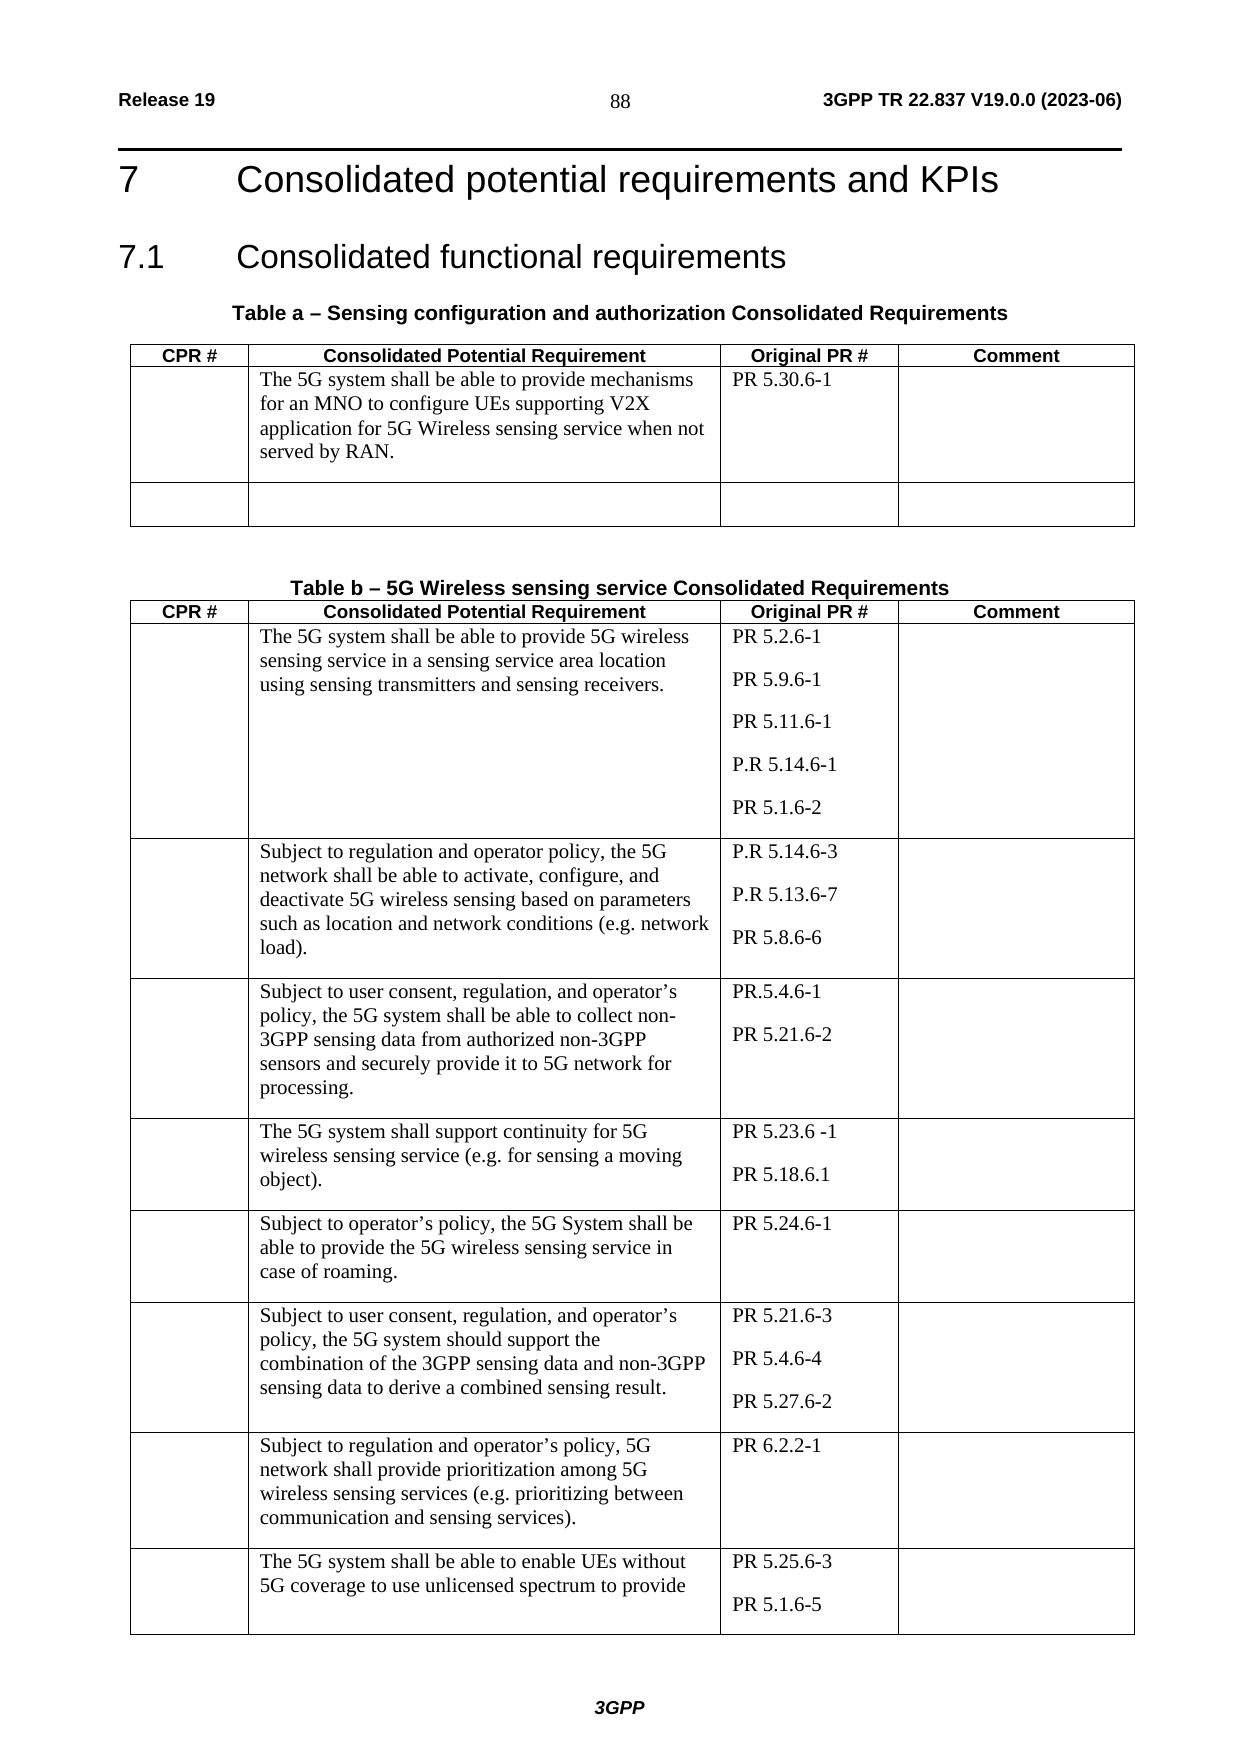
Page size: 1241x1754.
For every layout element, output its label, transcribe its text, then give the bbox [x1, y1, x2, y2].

table_cell [899, 1433, 1134, 1548]
table_cell PR 5.2.6-1 PR 5.9.6-1 PR 5.11.6-1 P.R 5.14.6-1 PR 5.1.6-2 [721, 624, 898, 838]
table_cell [131, 1303, 248, 1432]
subtitle 7 Consolidated potential requirements and KPIs [118, 151, 1122, 200]
table_cell [899, 1119, 1134, 1210]
table_cell [899, 1549, 1134, 1634]
table_cell [131, 979, 248, 1118]
table_cell [721, 483, 898, 526]
table_cell Subject to regulation and operator’s policy, 5G network shall provide prioritization among 5G wireless sensing services (e.g. prioritizing between communication and sensing services). [249, 1433, 720, 1548]
table_header CPR # [131, 345, 248, 366]
table_header Original PR # [721, 601, 898, 623]
table_cell [131, 1433, 248, 1548]
table_cell [131, 839, 248, 978]
table_cell [131, 367, 248, 482]
table_cell [899, 367, 1134, 482]
table_cell [249, 483, 720, 526]
table_cell [131, 624, 248, 838]
table_cell The 5G system shall be able to provide mechanisms for an MNO to configure UEs supporting V2X application for 5G Wireless sensing service when not served by RAN. [249, 367, 720, 482]
table_cell The 5G system shall support continuity for 5G wireless sensing service (e.g. for sensing a moving object). [249, 1119, 720, 1210]
table_cell P.R 5.14.6-3 P.R 5.13.6-7 PR 5.8.6-6 [721, 839, 898, 978]
table_cell [131, 1549, 248, 1634]
table_header CPR # [131, 601, 248, 623]
table_cell Subject to user consent, regulation, and operator’s policy, the 5G system shall be able to collect non-3GPP sensing data from authorized non-3GPP sensors and securely provide it to 5G network for processing. [249, 979, 720, 1118]
table_cell [899, 1303, 1134, 1432]
table_cell [899, 483, 1134, 526]
table_cell [899, 839, 1134, 978]
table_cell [249, 1549, 720, 1634]
table_cell The 5G system shall be able to provide 5G wireless sensing service in a sensing service area location using sensing transmitters and sensing receivers. [249, 624, 720, 838]
table_header Consolidated Potential Requirement [249, 345, 720, 366]
table_cell PR 5.21.6-3 PR 5.4.6-4 PR 5.27.6-2 [721, 1303, 898, 1432]
table_cell [899, 624, 1134, 838]
subtitle 7.1 Consolidated functional requirements [118, 237, 1122, 276]
table_cell [899, 979, 1134, 1118]
text Table b – 5G Wireless sensing service Consolidated Requirements [118, 576, 1122, 600]
table_cell PR 5.25.6-3 PR 5.1.6-5 PR 5.25.6-2 [721, 1549, 898, 1634]
table_cell [131, 1211, 248, 1302]
table_cell PR.5.4.6-1 PR 5.21.6-2 [721, 979, 898, 1118]
table_cell PR 5.30.6-1 [721, 367, 898, 482]
table_header Original PR # [721, 345, 898, 366]
table_header Comment [899, 601, 1134, 623]
table_cell PR 6.2.2-1 [721, 1433, 898, 1548]
table_cell Subject to user consent, regulation, and operator’s policy, the 5G system should support the combination of the 3GPP sensing data and non-3GPP sensing data to derive a combined sensing result. [249, 1303, 720, 1432]
table_cell [131, 483, 248, 526]
table_cell [131, 1119, 248, 1210]
table_header Comment [899, 345, 1134, 366]
table_header Consolidated Potential Requirement [249, 601, 720, 623]
text Table a – Sensing configuration and authorization Consolidated Requirements [118, 301, 1122, 325]
table_cell Subject to operator’s policy, the 5G System shall be able to provide the 5G wireless sensing service in case of roaming. [249, 1211, 720, 1302]
table_cell [899, 1211, 1134, 1302]
table_cell PR 5.23.6 -1 PR 5.18.6.1 [721, 1119, 898, 1210]
table_cell PR 5.24.6-1 [721, 1211, 898, 1302]
table_cell Subject to regulation and operator policy, the 5G network shall be able to activate, configure, and deactivate 5G wireless sensing based on parameters such as location and network conditions (e.g. network load). [249, 839, 720, 978]
